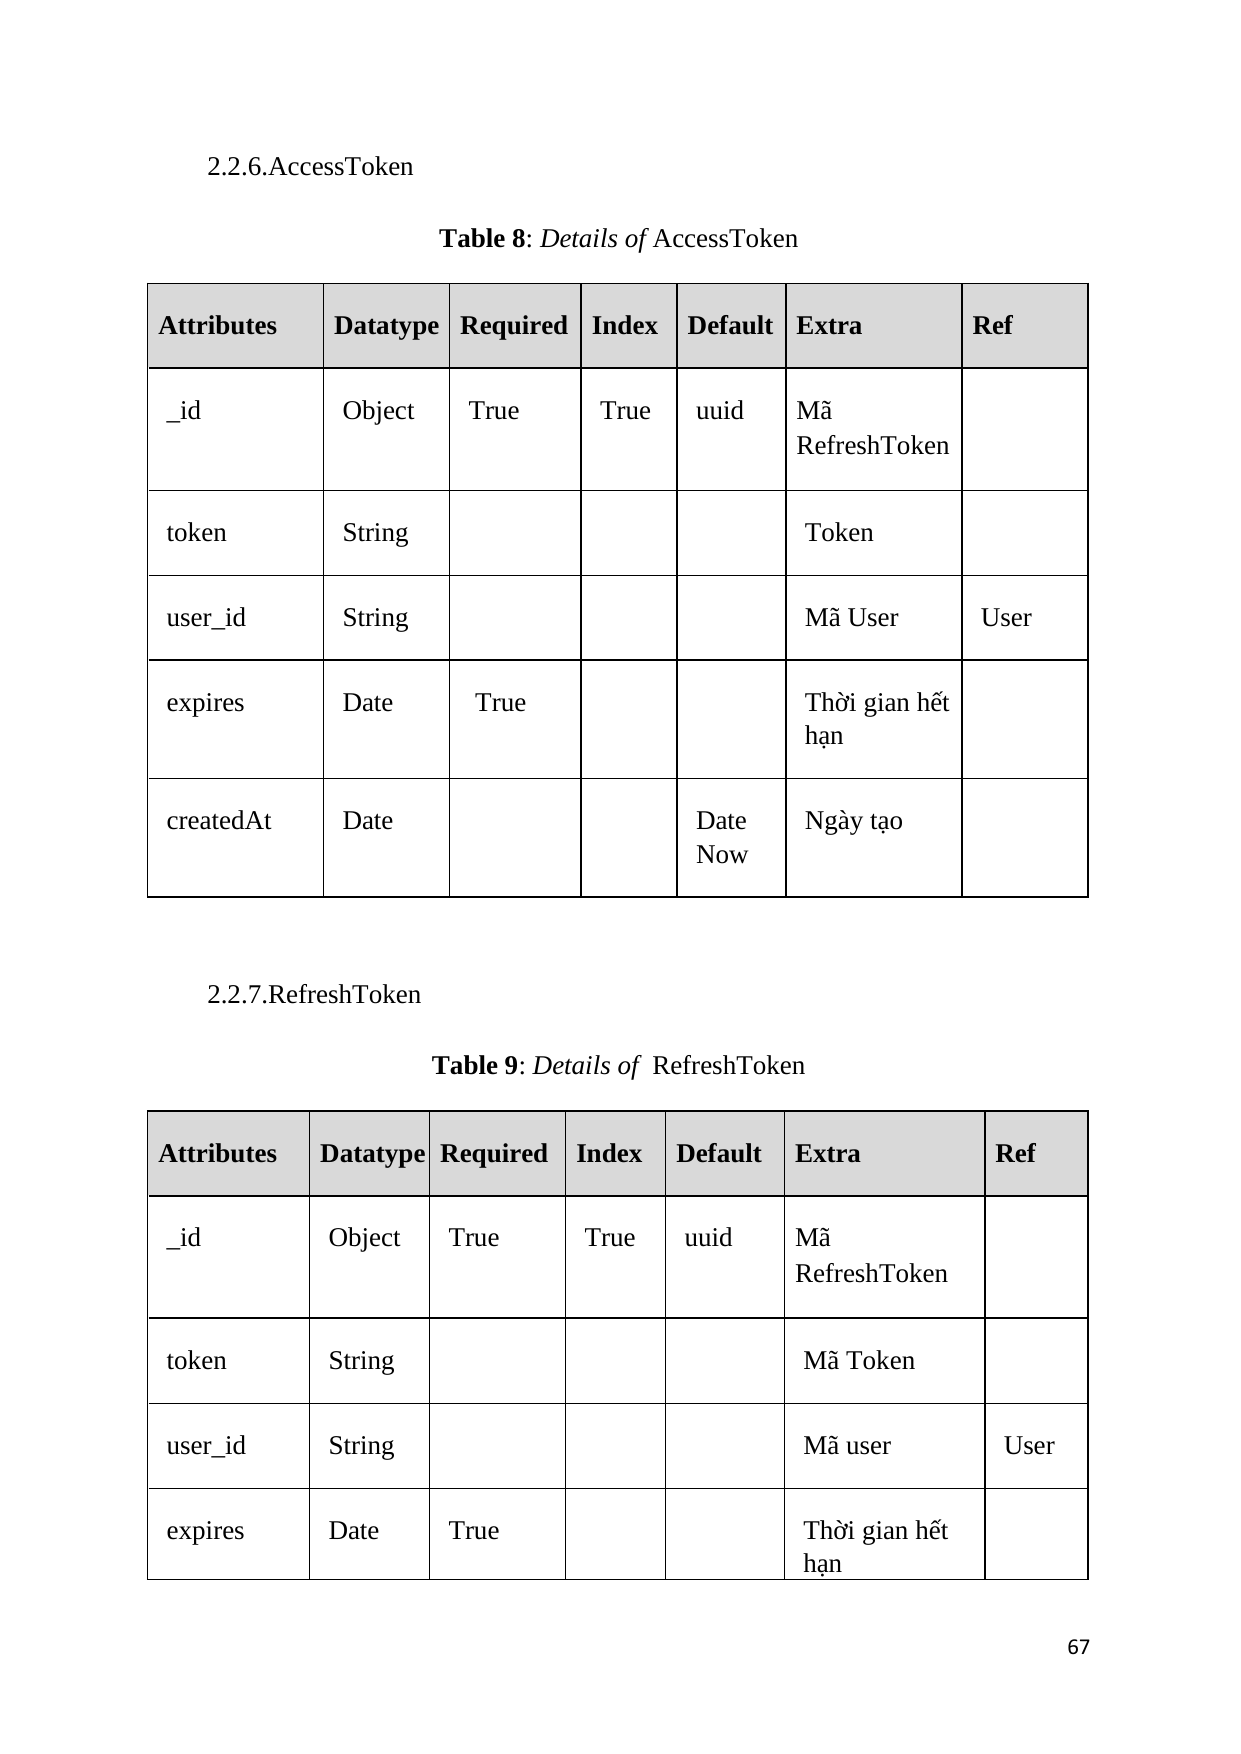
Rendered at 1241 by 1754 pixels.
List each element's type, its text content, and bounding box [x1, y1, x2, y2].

table_cell Ngày tạo [787, 779, 961, 896]
text Table 8: Details of AccessToken [147, 222, 1090, 253]
table_cell uuid [678, 369, 785, 489]
table_cell String [310, 1319, 429, 1402]
table_cell Token [787, 491, 961, 574]
table_cell [450, 491, 580, 574]
table_cell [678, 661, 785, 778]
table_cell _id [148, 1196, 309, 1317]
table_cell [566, 1404, 665, 1487]
table_cell Mã Token [785, 1319, 984, 1402]
table_cell user_id [148, 1404, 309, 1487]
table_cell [430, 1404, 565, 1487]
table_header Datatype [310, 1112, 429, 1195]
table_cell user_id [148, 576, 323, 659]
table_header Attributes [148, 284, 323, 367]
table_cell [450, 779, 580, 896]
table_cell Date [310, 1489, 429, 1579]
table_cell Mã RefreshToken [785, 1197, 984, 1317]
table_cell [566, 1319, 665, 1402]
table_cell [963, 661, 1087, 778]
table_header Extra [785, 1112, 984, 1195]
table_cell True [430, 1489, 565, 1579]
table_header Ref [986, 1112, 1087, 1195]
table_cell User [963, 576, 1087, 659]
table_cell Thời gian hết hạn [785, 1489, 984, 1579]
table_cell expires [148, 1489, 309, 1579]
table_cell Date [324, 779, 449, 896]
table_cell token [148, 1318, 309, 1402]
table_cell [986, 1197, 1087, 1317]
table_cell [986, 1489, 1087, 1579]
table_cell [566, 1489, 665, 1579]
table_cell Date [324, 661, 449, 778]
table_header Attributes [148, 1112, 309, 1195]
table_cell expires [148, 660, 323, 778]
table_cell True [566, 1197, 665, 1317]
table_cell Mã User [787, 576, 961, 659]
table_cell String [324, 576, 449, 659]
table_cell True [582, 369, 676, 489]
table_header Extra [787, 284, 961, 367]
table_cell Object [310, 1197, 429, 1317]
subtitle 2.2.6.AccessToken [207, 150, 1090, 181]
table_cell [678, 576, 785, 659]
table_cell createdAt [148, 779, 323, 896]
table_cell [430, 1319, 565, 1402]
table_cell [450, 576, 580, 659]
subtitle 2.2.7.RefreshToken [207, 978, 1090, 1009]
table_cell token [148, 491, 323, 574]
table_cell User [986, 1404, 1087, 1487]
table_header Index [582, 284, 676, 367]
table_header Default [666, 1112, 784, 1195]
table_cell String [324, 491, 449, 574]
table_cell [678, 491, 785, 574]
table_cell [963, 491, 1087, 574]
table_header Default [678, 284, 785, 367]
table_cell [963, 779, 1087, 896]
table_cell _id [148, 368, 323, 489]
table_header Required [450, 284, 580, 367]
table_cell [582, 491, 676, 574]
table_cell [986, 1319, 1087, 1402]
table_cell [963, 369, 1087, 489]
table_cell [582, 661, 676, 778]
text Table 9: Details of RefreshToken [147, 1049, 1090, 1081]
table_cell String [310, 1404, 429, 1487]
table_cell [582, 576, 676, 659]
table_cell [582, 779, 676, 896]
table_cell Thời gian hết hạn [787, 661, 961, 778]
table_header Ref [963, 284, 1087, 367]
table_cell True [450, 661, 580, 778]
table_header Datatype [324, 284, 449, 367]
table_cell [666, 1319, 784, 1402]
table_header Index [566, 1112, 665, 1195]
table_cell Mã user [785, 1404, 984, 1487]
table_cell [666, 1489, 784, 1579]
table_cell uuid [666, 1197, 784, 1317]
table_cell [666, 1404, 784, 1487]
table_cell Date Now [678, 779, 785, 896]
table_cell True [430, 1197, 565, 1317]
table_cell Mã RefreshToken [787, 369, 961, 489]
table_header Required [430, 1112, 565, 1195]
table_cell Object [324, 369, 449, 489]
table_cell True [450, 369, 580, 489]
